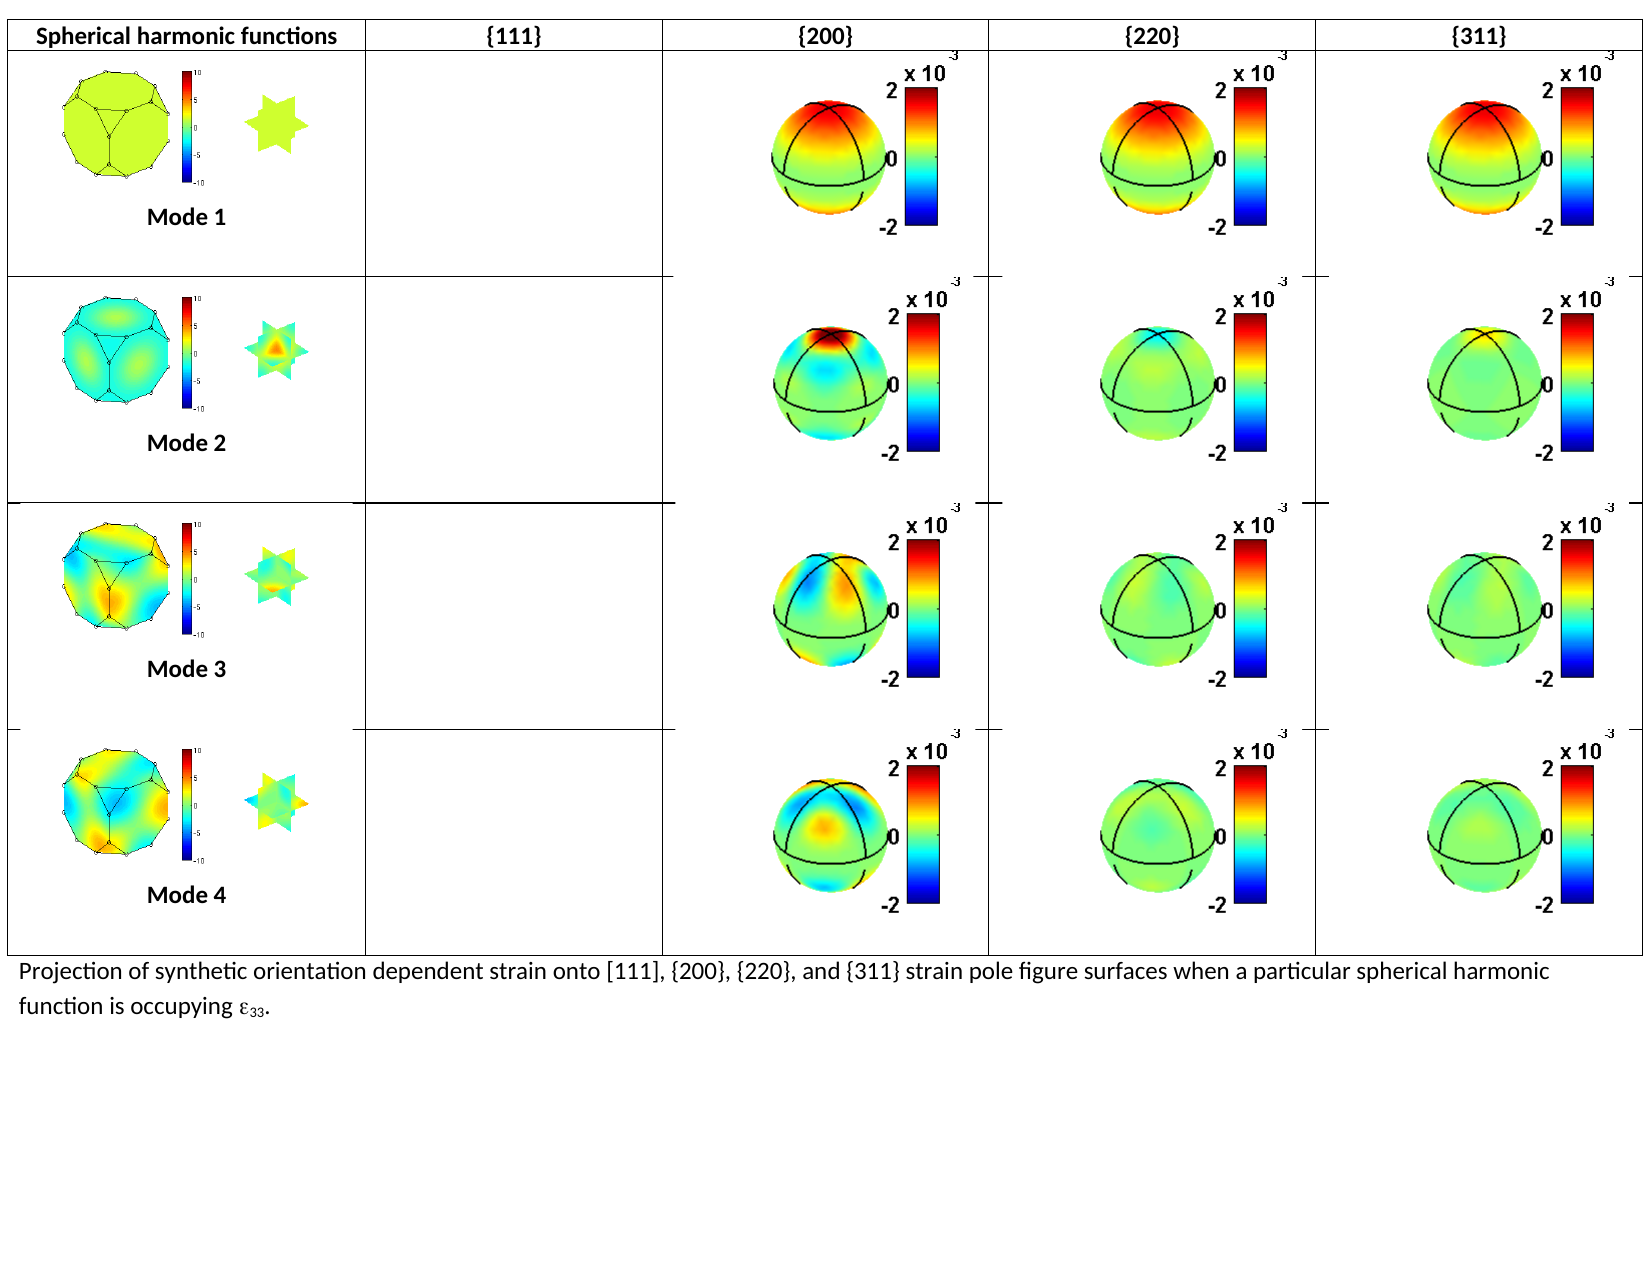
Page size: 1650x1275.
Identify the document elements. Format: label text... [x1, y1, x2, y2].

picture [20, 503, 353, 654]
picture [20, 51, 353, 202]
picture [1329, 51, 1629, 955]
table_header Spherical harmonic functions [8, 20, 365, 50]
table_cell [976, 504, 988, 728]
table_cell [1316, 504, 1329, 728]
table_cell [1303, 504, 1315, 728]
table_cell [366, 730, 662, 954]
table_cell [1629, 277, 1642, 502]
table_cell [663, 730, 675, 954]
table_cell [1303, 730, 1315, 954]
table_cell [1316, 277, 1329, 502]
table_header {311} [1316, 20, 1642, 50]
table_cell [663, 504, 675, 728]
table_cell [1303, 51, 1315, 276]
table_cell [366, 51, 662, 276]
table_cell Mode 3 [8, 504, 365, 728]
table_cell [989, 730, 1002, 954]
table_cell Mode 4 [8, 730, 365, 954]
picture [673, 51, 976, 955]
table_cell [366, 504, 662, 728]
picture [20, 729, 353, 880]
table_cell [1629, 730, 1642, 954]
table_header {220} [989, 20, 1315, 50]
table_cell Mode 2 [8, 277, 365, 502]
table_cell Mode 1 [8, 51, 365, 276]
picture [20, 277, 353, 428]
table_cell [1629, 51, 1642, 276]
table_cell [663, 277, 675, 502]
table_cell [989, 277, 1002, 502]
table_cell [989, 51, 1002, 276]
table_cell [663, 51, 673, 276]
table_cell [976, 730, 988, 954]
table_cell [989, 504, 1002, 728]
table_header {200} [663, 20, 988, 50]
picture [1002, 51, 1303, 955]
table_header {111} [366, 20, 662, 50]
table_cell [1316, 730, 1329, 954]
text Projection of synthetic orientation dependent strain onto [111], {200}, {220}, and {311} strain pole figure surfaces when a particular spherical harmonic function is occupying 33. [19, 956, 1631, 1021]
table_cell [1629, 504, 1642, 728]
table_cell [976, 277, 988, 502]
table_cell [366, 277, 662, 502]
table_cell [1303, 277, 1315, 502]
table_cell [974, 51, 988, 276]
table_cell [1316, 51, 1329, 276]
